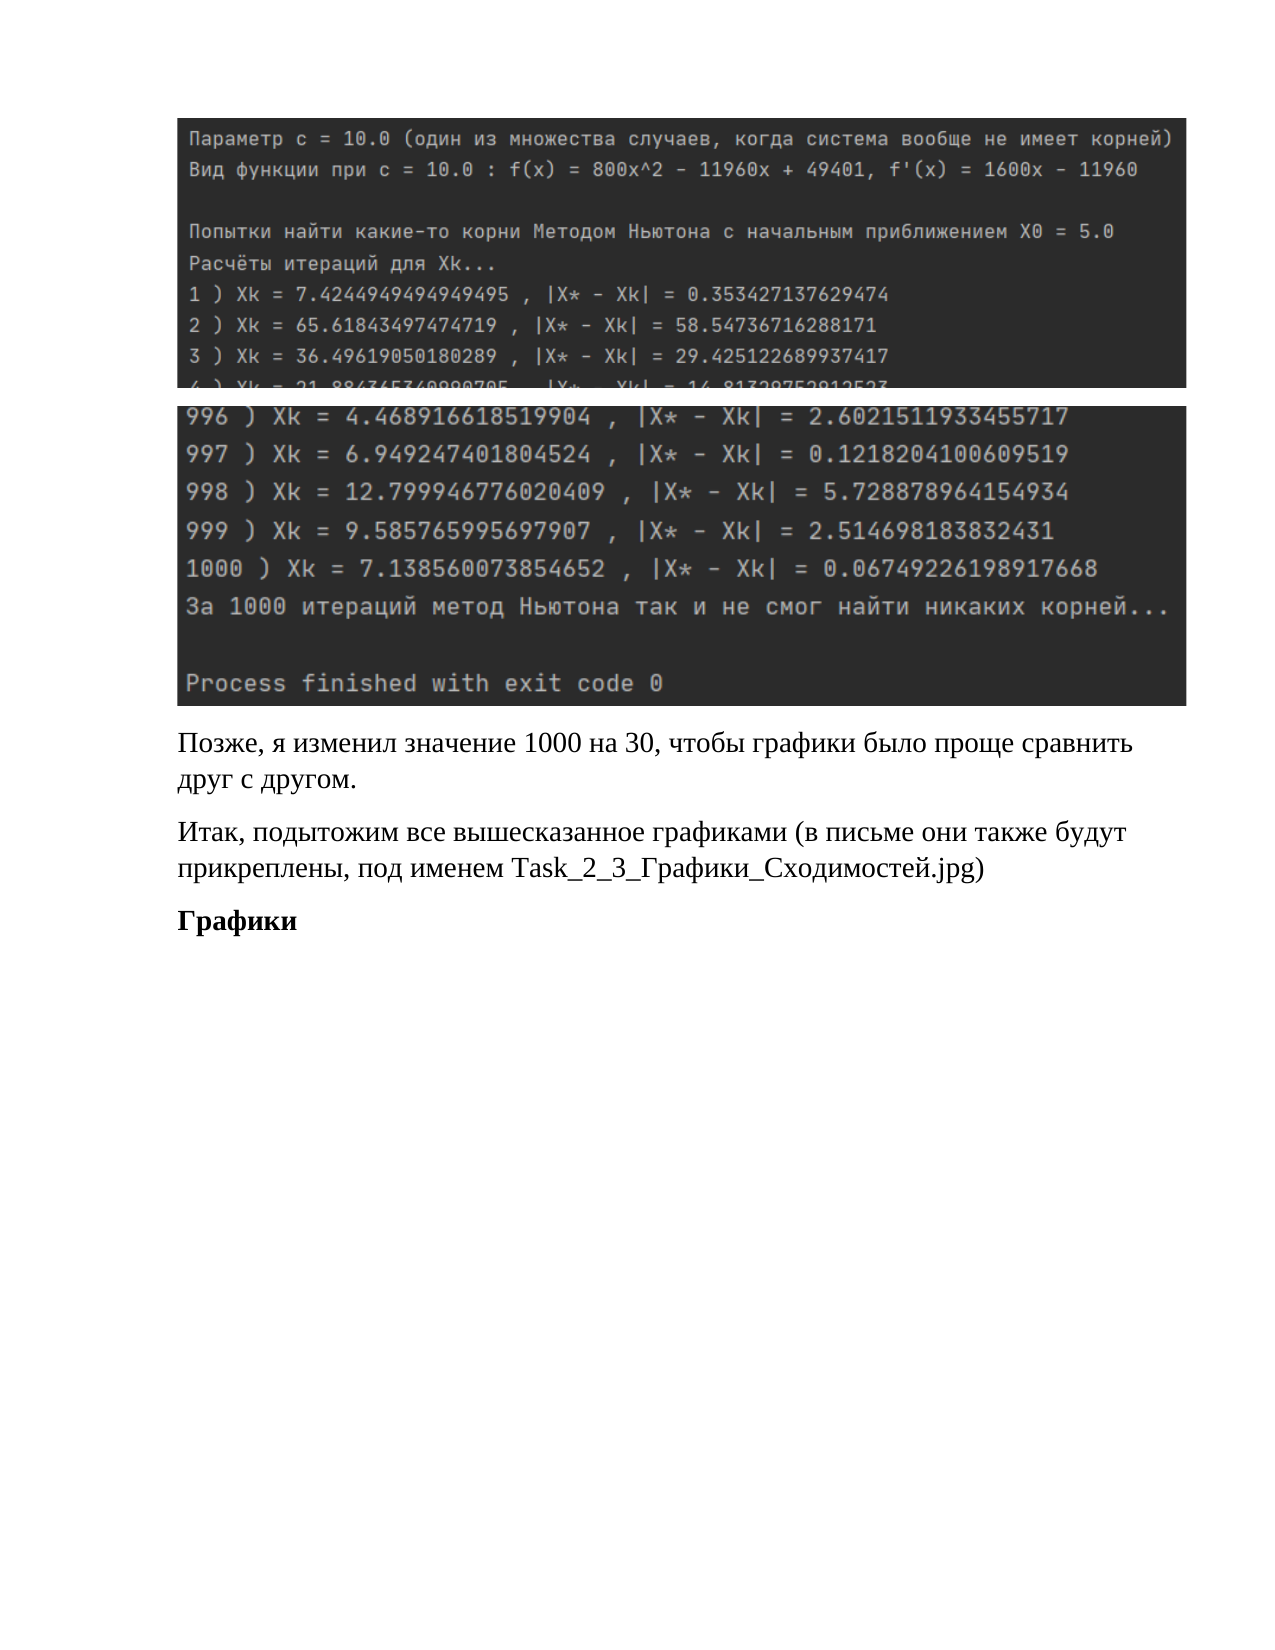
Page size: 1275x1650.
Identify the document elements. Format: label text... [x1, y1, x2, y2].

text Позже, я изменил значение 1000 на 30, чтобы графики было проще сравнить друг с другом. [177, 725, 1186, 794]
text Графики [177, 903, 1186, 936]
picture [177, 406, 1187, 706]
text Итак, подытожим все вышесказанное графиками (в письме они также будут прикреплены, под именем Task_2_3_Графики_Сходимостей.jpg) [177, 814, 1186, 883]
picture [177, 118, 1187, 388]
